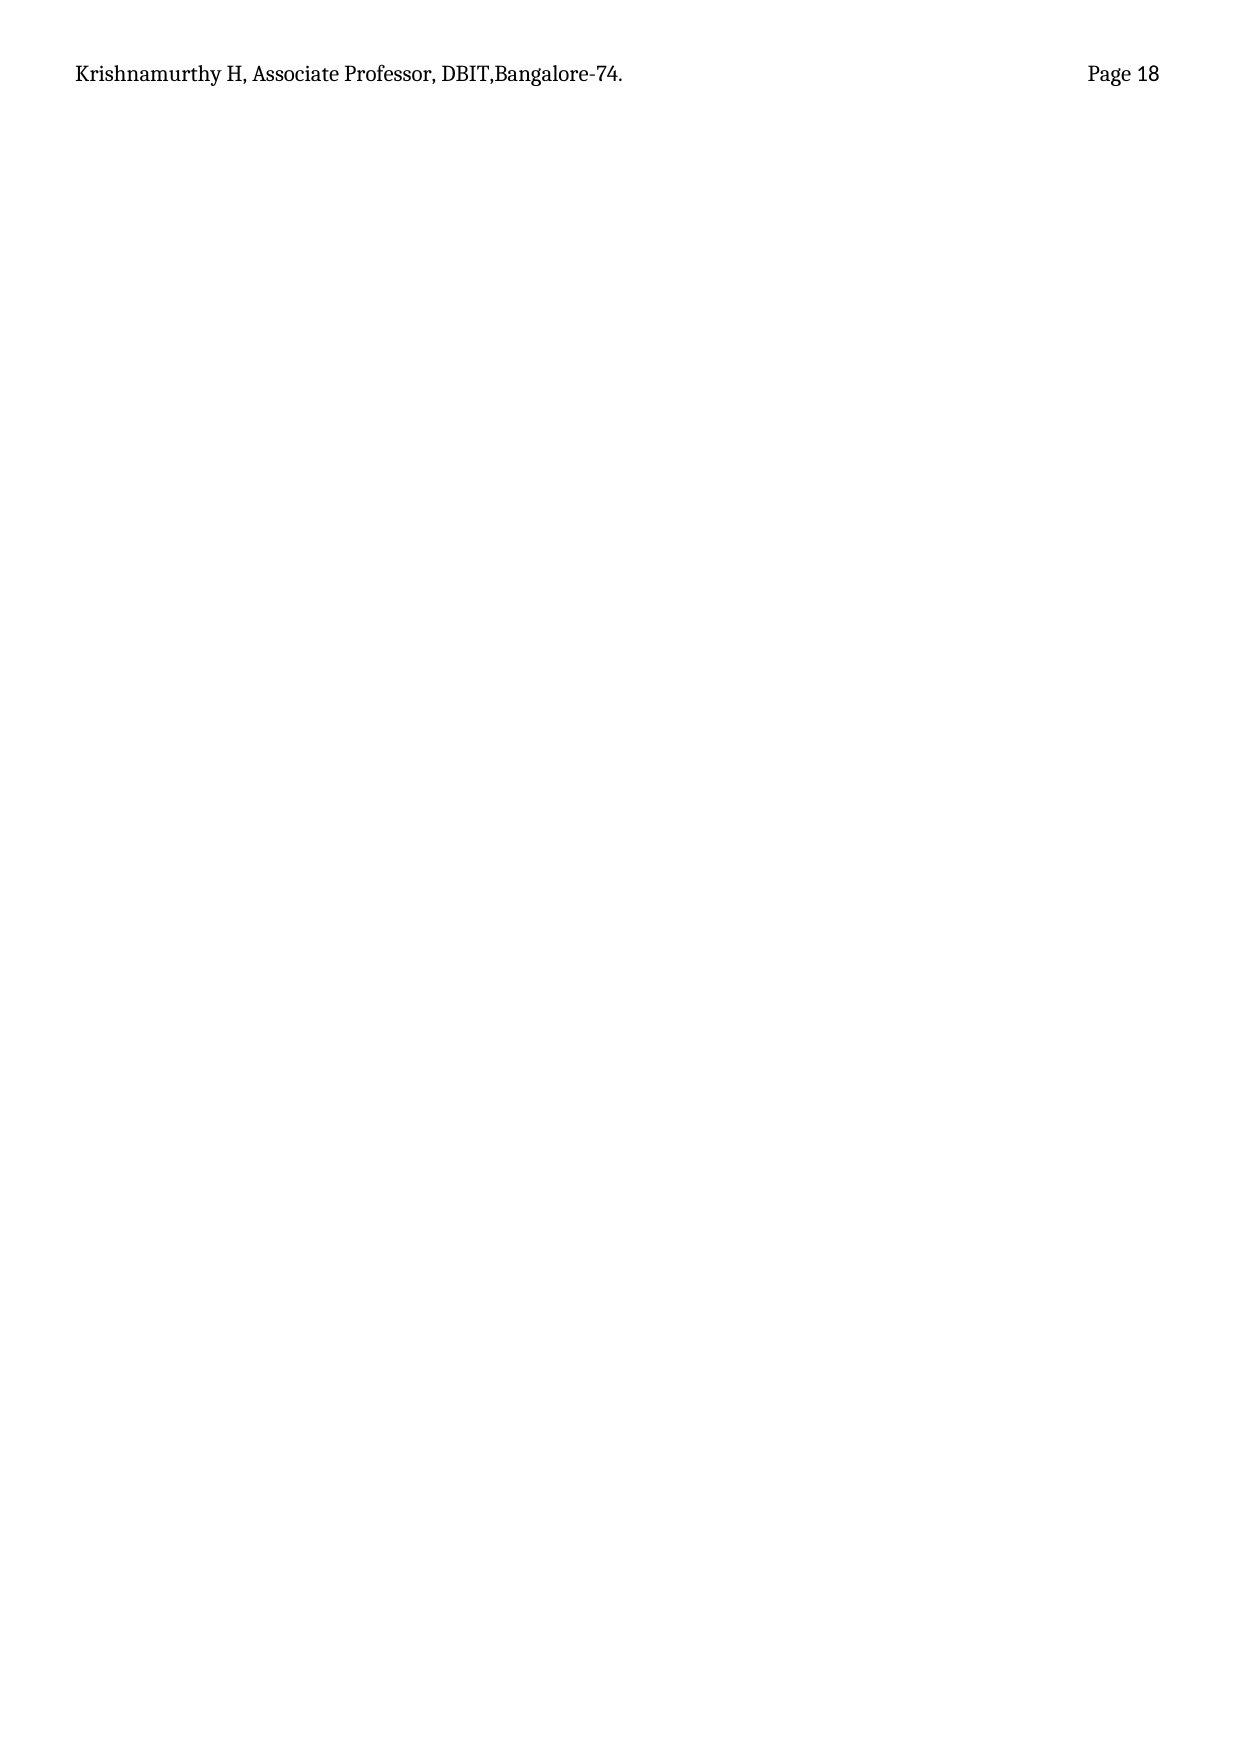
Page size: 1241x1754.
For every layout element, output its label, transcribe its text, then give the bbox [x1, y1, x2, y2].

text Krishnamurthy H, Associate Professor, DBIT,Bangalore-74. Page 18 [75, 59, 1167, 87]
